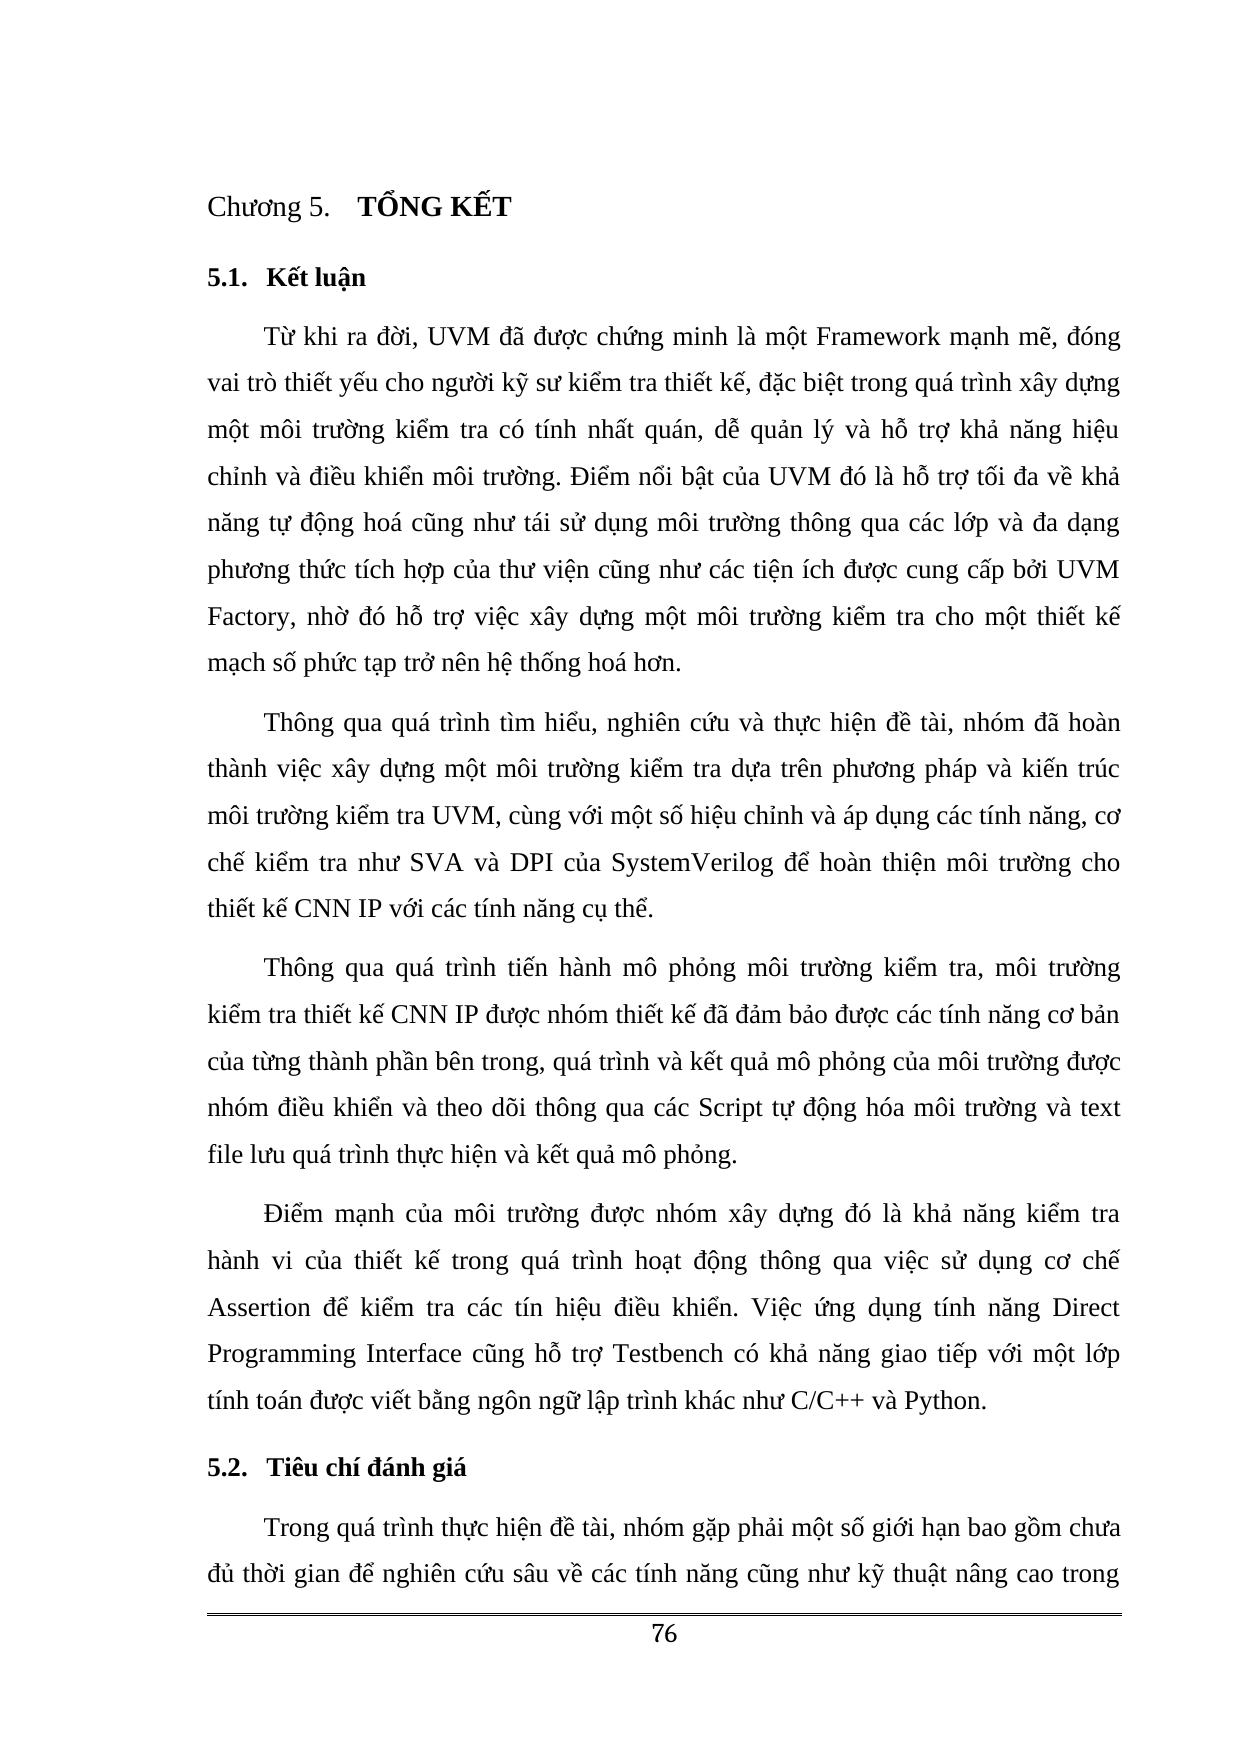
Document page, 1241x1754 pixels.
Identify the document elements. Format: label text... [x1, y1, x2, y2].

text Thông qua quá trình tiến hành mô phỏng môi trường kiểm tra, môi trường kiểm tra thiết kế CNN IP được nhóm thiết kế đã đảm bảo được các tính năng cơ bản của từng thành phần bên trong, quá trình và kết quả mô phỏng của môi trường được nhóm điều khiển và theo dõi thông qua các Script tự động hóa môi trường và text file lưu quá trình thực hiện và kết quả mô phỏng. [207, 951, 1122, 1169]
text Điểm mạnh của môi trường được nhóm xây dựng đó là khả năng kiểm tra hành vi của thiết kế trong quá trình hoạt động thông qua việc sử dụng cơ chế Assertion để kiểm tra các tín hiệu điều khiển. Việc ứng dụng tính năng Direct Programming Interface cũng hỗ trợ Testbench có khả năng giao tiếp với một lớp tính toán được viết bằng ngôn ngữ lập trình khác như C/C++ và Python. [207, 1197, 1122, 1415]
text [207, 1511, 1122, 1588]
subtitle TỔNG KẾT [207, 189, 1122, 223]
subtitle Kết luận [207, 261, 1122, 292]
subtitle Tiêu chí đánh giá [207, 1451, 1122, 1483]
text Từ khi ra đời, UVM đã được chứng minh là một Framework mạnh mẽ, đóng vai trò thiết yếu cho người kỹ sư kiểm tra thiết kế, đặc biệt trong quá trình xây dựng một môi trường kiểm tra có tính nhất quán, dễ quản lý và hỗ trợ khả năng hiệu chỉnh và điều khiển môi trường. Điểm nổi bật của UVM đó là hỗ trợ tối đa về khả năng tự động hoá cũng như tái sử dụng môi trường thông qua các lớp và đa dạng phương thức tích hợp của thư viện cũng như các tiện ích được cung cấp bởi UVM Factory, nhờ đó hỗ trợ việc xây dựng một môi trường kiểm tra cho một thiết kế mạch số phức tạp trở nên hệ thống hoá hơn. [207, 320, 1122, 678]
text Thông qua quá trình tìm hiểu, nghiên cứu và thực hiện đề tài, nhóm đã hoàn thành việc xây dựng một môi trường kiểm tra dựa trên phương pháp và kiến trúc môi trường kiểm tra UVM, cùng với một số hiệu chỉnh và áp dụng các tính năng, cơ chế kiểm tra như SVA và DPI của SystemVerilog để hoàn thiện môi trường cho thiết kế CNN IP với các tính năng cụ thể. [207, 706, 1122, 923]
